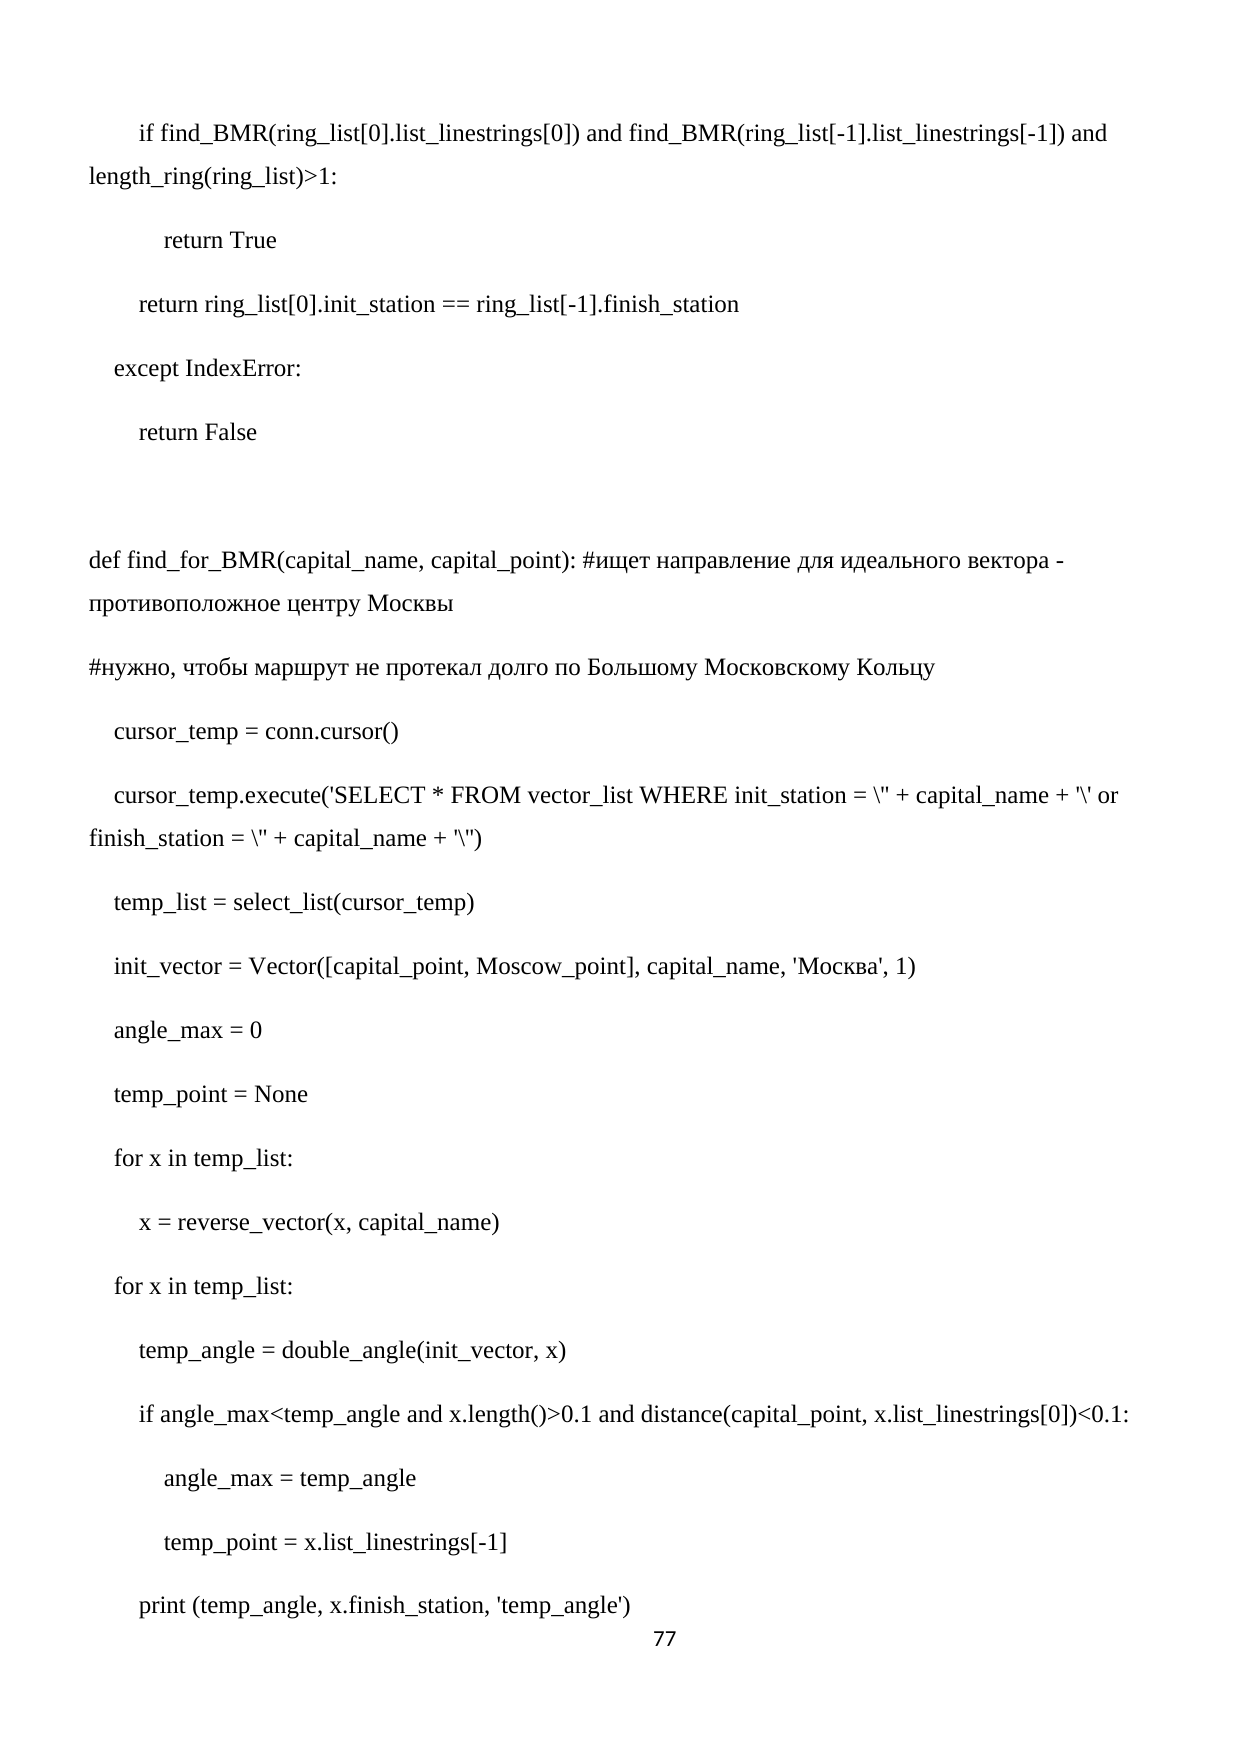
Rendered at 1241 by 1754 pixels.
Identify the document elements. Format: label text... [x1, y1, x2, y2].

text temp_angle = double_angle(init_vector, x) [88, 1335, 1152, 1363]
text return ring_list[0].init_station == ring_list[-1].finish_station [88, 289, 1152, 318]
text def find_for_BMR(capital_name, capital_point): #ищет направление для идеального вектора - противоположное центру Москвы [88, 545, 1152, 617]
text if angle_max<temp_angle and x.length()>0.1 and distance(capital_point, x.list_linestrings[0])<0.1: [88, 1399, 1152, 1427]
text for x in temp_list: [88, 1143, 1152, 1172]
text temp_point = x.list_linestrings[-1] [88, 1527, 1152, 1555]
text if find_BMR(ring_list[0].list_linestrings[0]) and find_BMR(ring_list[-1].list_linestrings[-1]) and length_ring(ring_list)>1: [88, 118, 1152, 190]
text temp_list = select_list(cursor_temp) [88, 887, 1152, 916]
text print (temp_angle, x.finish_station, 'temp_angle') [88, 1591, 1152, 1619]
text x = reverse_vector(x, capital_name) [88, 1207, 1152, 1236]
text cursor_temp.execute('SELECT * FROM vector_list WHERE init_station = \'' + capital_name + '\' or finish_station = \'' + capital_name + '\'') [88, 780, 1152, 852]
text angle_max = temp_angle [88, 1463, 1152, 1491]
text init_vector = Vector([capital_point, Moscow_point], capital_name, 'Москва', 1) [88, 951, 1152, 980]
text cursor_temp = conn.cursor() [88, 716, 1152, 745]
text temp_point = None [88, 1079, 1152, 1108]
text return True [88, 225, 1152, 254]
text #нужно, чтобы маршрут не протекал долго по Большому Московскому Кольцу [88, 652, 1152, 681]
text return False [88, 417, 1152, 446]
text angle_max = 0 [88, 1015, 1152, 1044]
text except IndexError: [88, 353, 1152, 382]
text for x in temp_list: [88, 1271, 1152, 1299]
